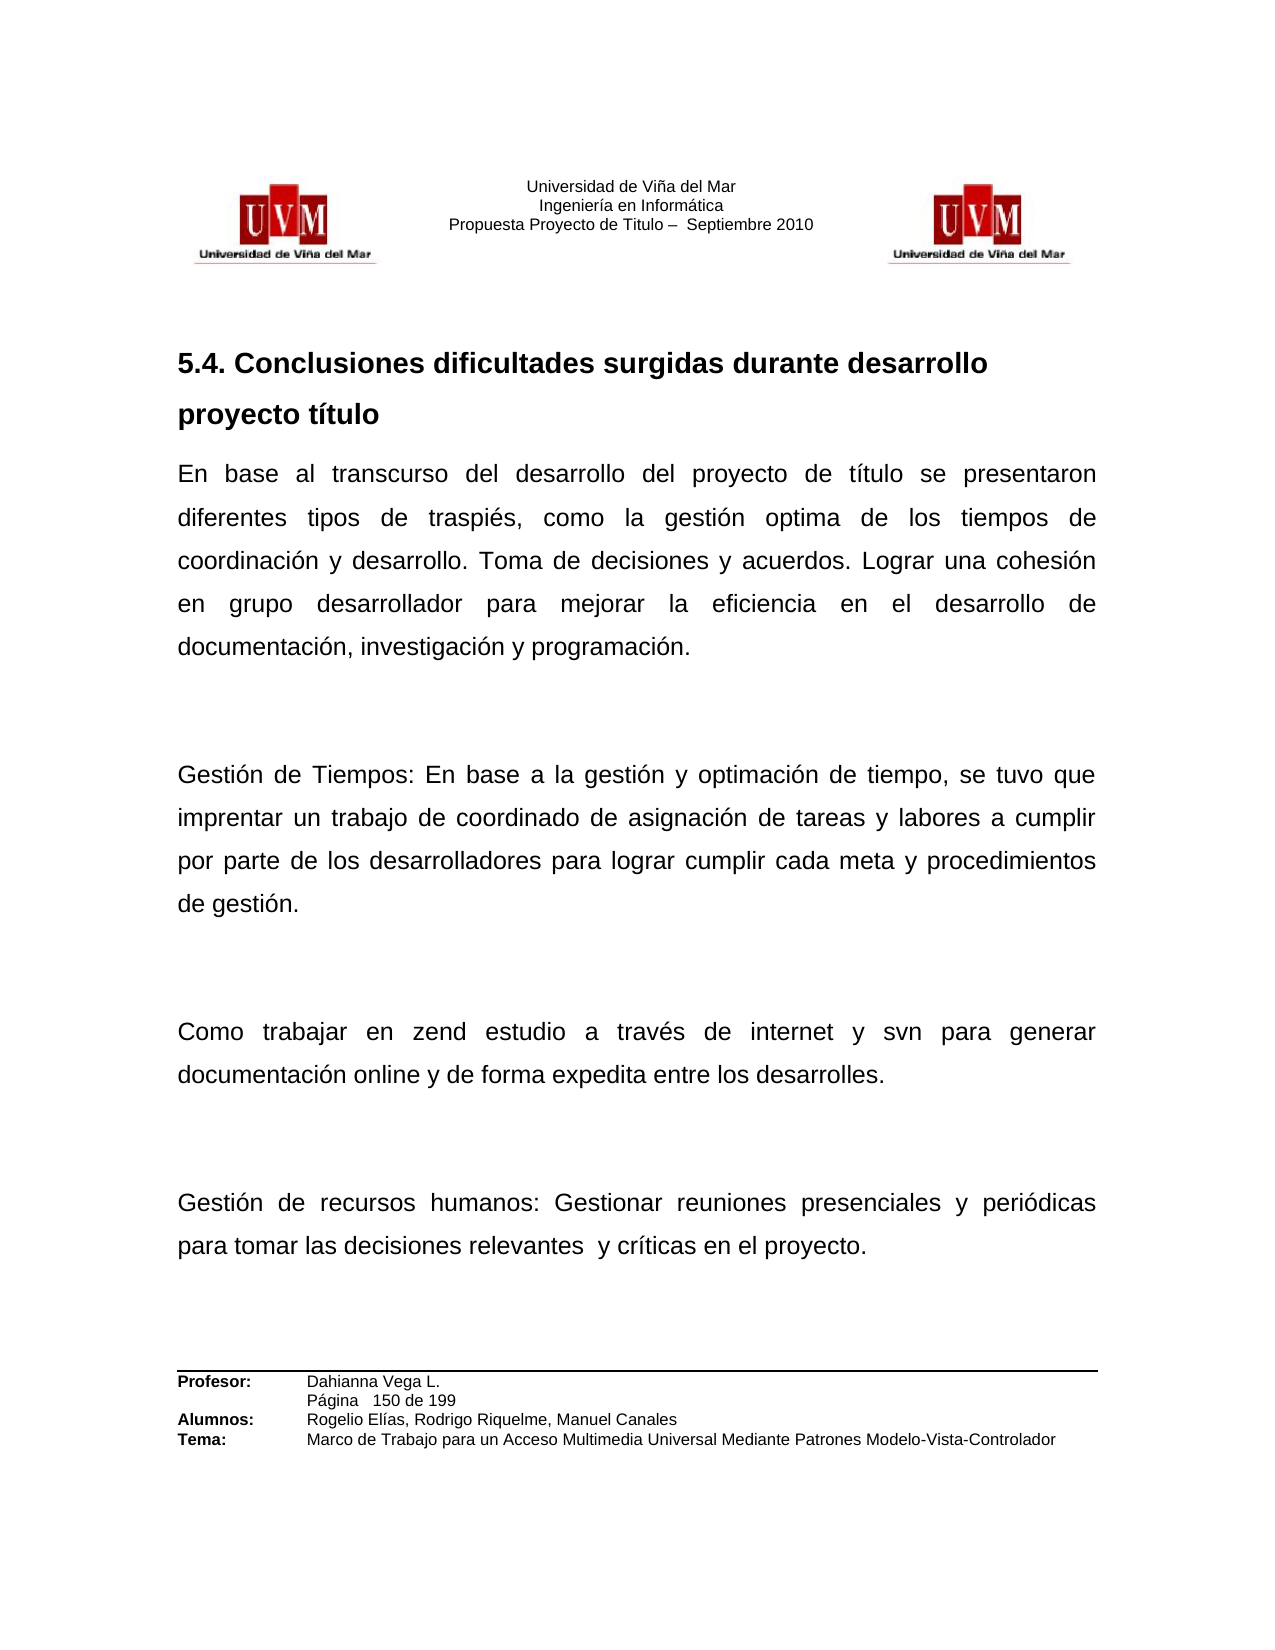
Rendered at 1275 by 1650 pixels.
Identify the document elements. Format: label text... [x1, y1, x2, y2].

picture [871, 176, 1084, 267]
text Gestión de recursos humanos: Gestionar reuniones presenciales y periódicas para tomar las decisiones relevantes y críticas en el proyecto. [177, 1188, 1098, 1260]
text Como trabajar en zend estudio a través de internet y svn para generar documentación online y de forma expedita entre los desarrolles. [177, 1017, 1098, 1089]
picture [177, 176, 390, 267]
text Gestión de Tiempos: En base a la gestión y optimación de tiempo, se tuvo que imprentar un trabajo de coordinado de asignación de tareas y labores a cumplir por parte de los desarrolladores para lograr cumplir cada meta y procedimientos de gestión. [177, 760, 1098, 918]
text En base al transcurso del desarrollo del proyecto de título se presentaron diferentes tipos de traspiés, como la gestión optima de los tiempos de coordinación y desarrollo. Toma de decisiones y acuerdos. Lograr una cohesión en grupo desarrollador para mejorar la eficiencia en el desarrollo de documentación, investigación y programación. [177, 459, 1098, 661]
subtitle 5.4. Conclusiones dificultades surgidas durante desarrollo proyecto título [177, 346, 1098, 430]
